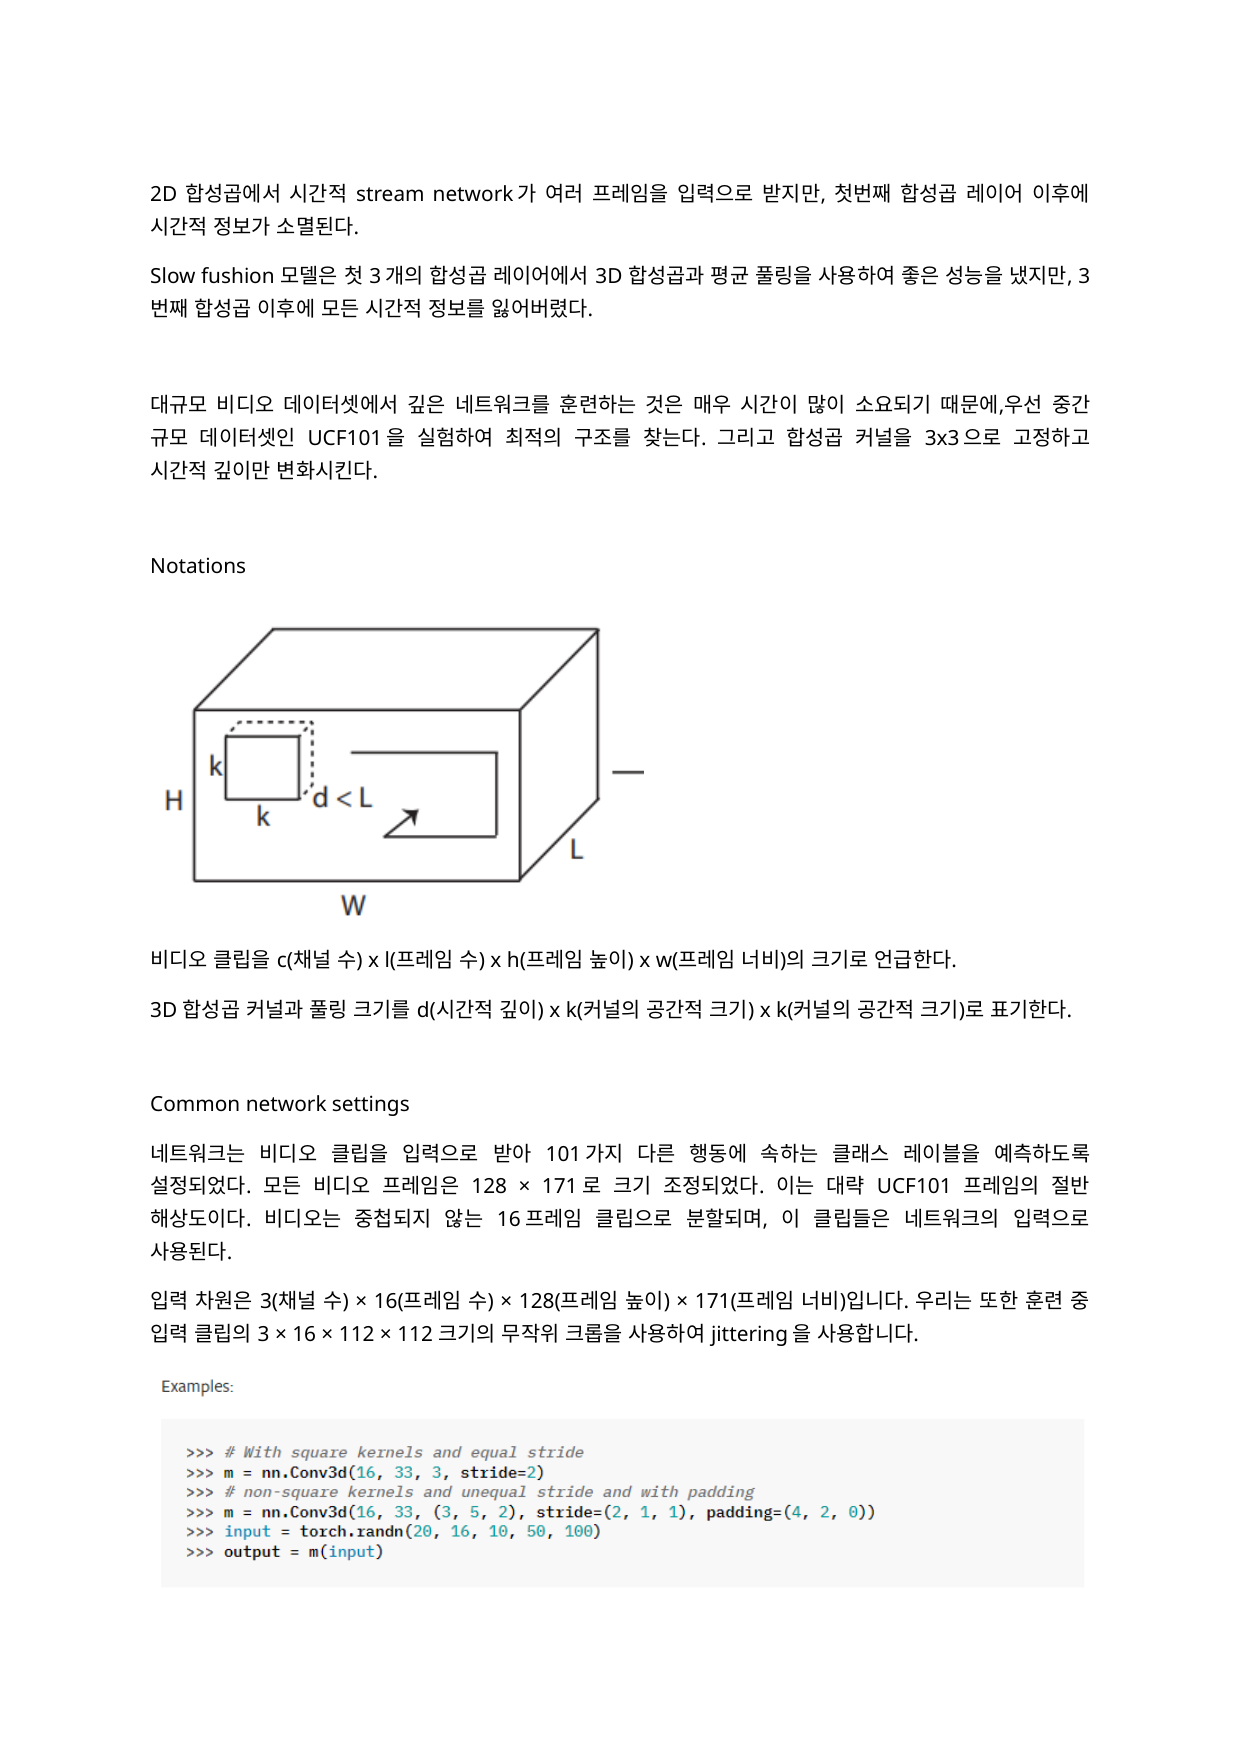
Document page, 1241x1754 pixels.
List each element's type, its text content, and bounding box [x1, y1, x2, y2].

text 네트워크는 비디오 클립을 입력으로 받아 101가지 다른 행동에 속하는 클래스 레이블을 예측하도록 설정되었다. 모든 비디오 프레임은 128 × 171로 크기 조정되었다. 이는 대략 UCF101 프레임의 절반 해상도이다. 비디오는 중첩되지 않는 16프레임 클립으로 분할되며, 이 클립들은 네트워크의 입력으로 사용된다. [150, 1137, 1090, 1265]
text 대규모 비디오 데이터셋에서 깊은 네트워크를 훈련하는 것은 매우 시간이 많이 소요되기 때문에,우선 중간 규모 데이터셋인 UCF101을 실험하여 최적의 구조를 찾는다. 그리고 합성곱 커널을 3x3으로 고정하고 시간적 깊이만 변화시킨다. [150, 389, 1090, 484]
text Common network settings [150, 1089, 1090, 1118]
text Slow fushion 모델은 첫 3개의 합성곱 레이어에서 3D 합성곱과 평균 풀링을 사용하여 좋은 성능을 냈지만, 3번째 합성곱 이후에 모든 시간적 정보를 잃어버렸다. [150, 259, 1090, 322]
text 3D 합성곱 커널과 풀링 크기를 d(시간적 깊이) x k(커널의 공간적 크기) x k(커널의 공간적 크기)로 표기한다. [150, 993, 1090, 1023]
picture [150, 1366, 1091, 1601]
picture [150, 598, 644, 925]
text 비디오 클립을 c(채널 수) x l(프레임 수) x h(프레임 높이) x w(프레임 너비)의 크기로 언급한다. [150, 943, 1090, 974]
text 입력 차원은 3(채널 수) × 16(프레임 수) × 128(프레임 높이) × 171(프레임 너비)입니다. 우리는 또한 훈련 중 입력 클립의 3 × 16 × 112 × 112 크기의 무작위 크롭을 사용하여 jittering을 사용합니다. [150, 1284, 1090, 1347]
text Notations [150, 551, 1090, 579]
text 2D 합성곱에서 시간적 stream network가 여러 프레임을 입력으로 받지만, 첫번째 합성곱 레이어 이후에 시간적 정보가 소멸된다. [150, 177, 1090, 240]
